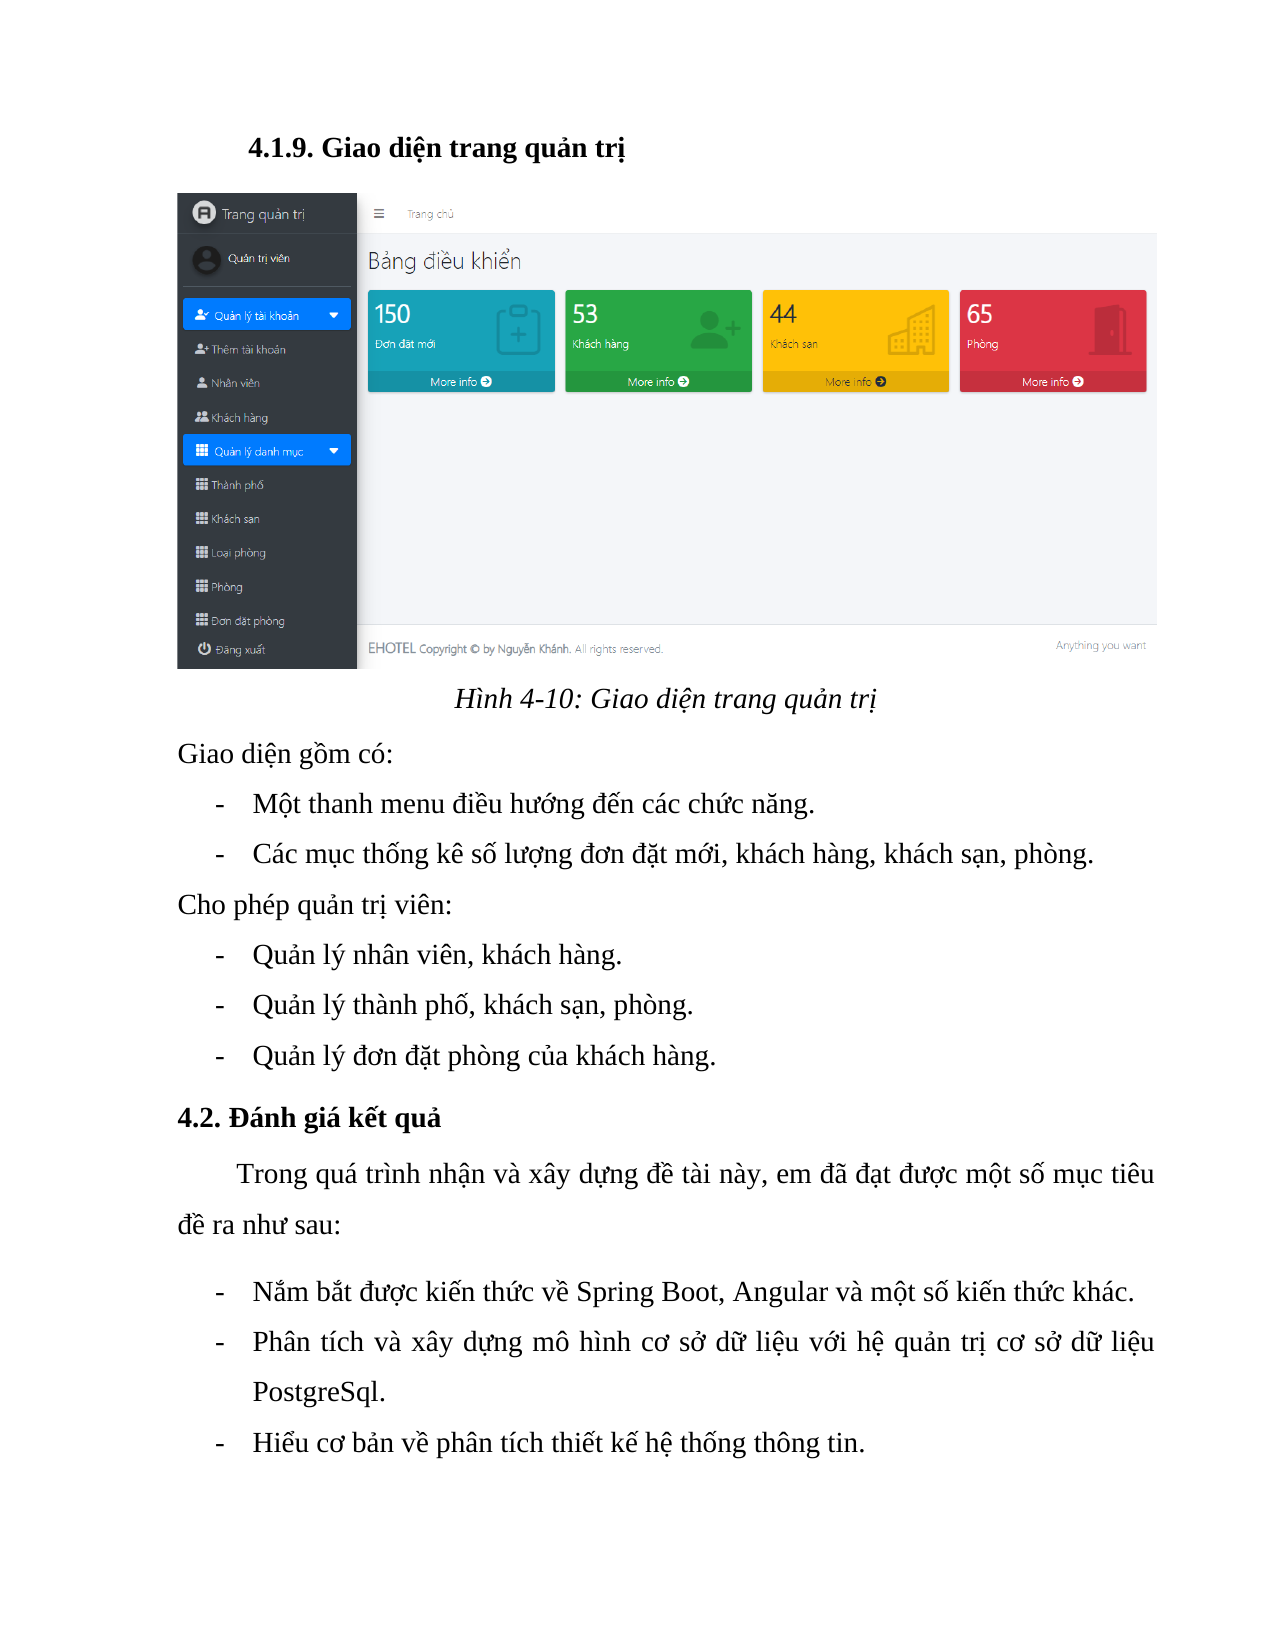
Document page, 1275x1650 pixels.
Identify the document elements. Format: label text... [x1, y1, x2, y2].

list Quản lý thành phố, khách sạn, phòng. [215, 987, 1157, 1021]
text Trong quá trình nhận và xây dựng đề tài này, em đã đạt được một số mục tiêu đề ra như sau: [177, 1157, 1157, 1240]
list Một thanh menu điều hướng đến các chức năng. [215, 786, 1157, 820]
list Hiểu cơ bản về phân tích thiết kế hệ thống thông tin. [215, 1425, 1157, 1458]
list Quản lý đơn đặt phòng của khách hàng. [215, 1038, 1157, 1071]
text Cho phép quản trị viên: [177, 887, 1157, 920]
list Các mục thống kê số lượng đơn đặt mới, khách hàng, khách sạn, phòng. [215, 836, 1157, 870]
text Hình 4-10: Giao diện trang quản trị [177, 681, 1157, 715]
list Nắm bắt được kiến thức về Spring Boot, Angular và một số kiến thức khác. [215, 1274, 1157, 1307]
text Giao diện gồm có: [177, 736, 1157, 769]
list Phân tích và xây dựng mô hình cơ sở dữ liệu với hệ quản trị cơ sở dữ liệu PostgreSql. [215, 1324, 1157, 1408]
list Quản lý nhân viên, khách hàng. [215, 937, 1157, 971]
picture [177, 193, 1157, 669]
text Đánh giá kết quả [177, 1101, 1157, 1134]
text Giao diện trang quản trị [248, 131, 1157, 164]
